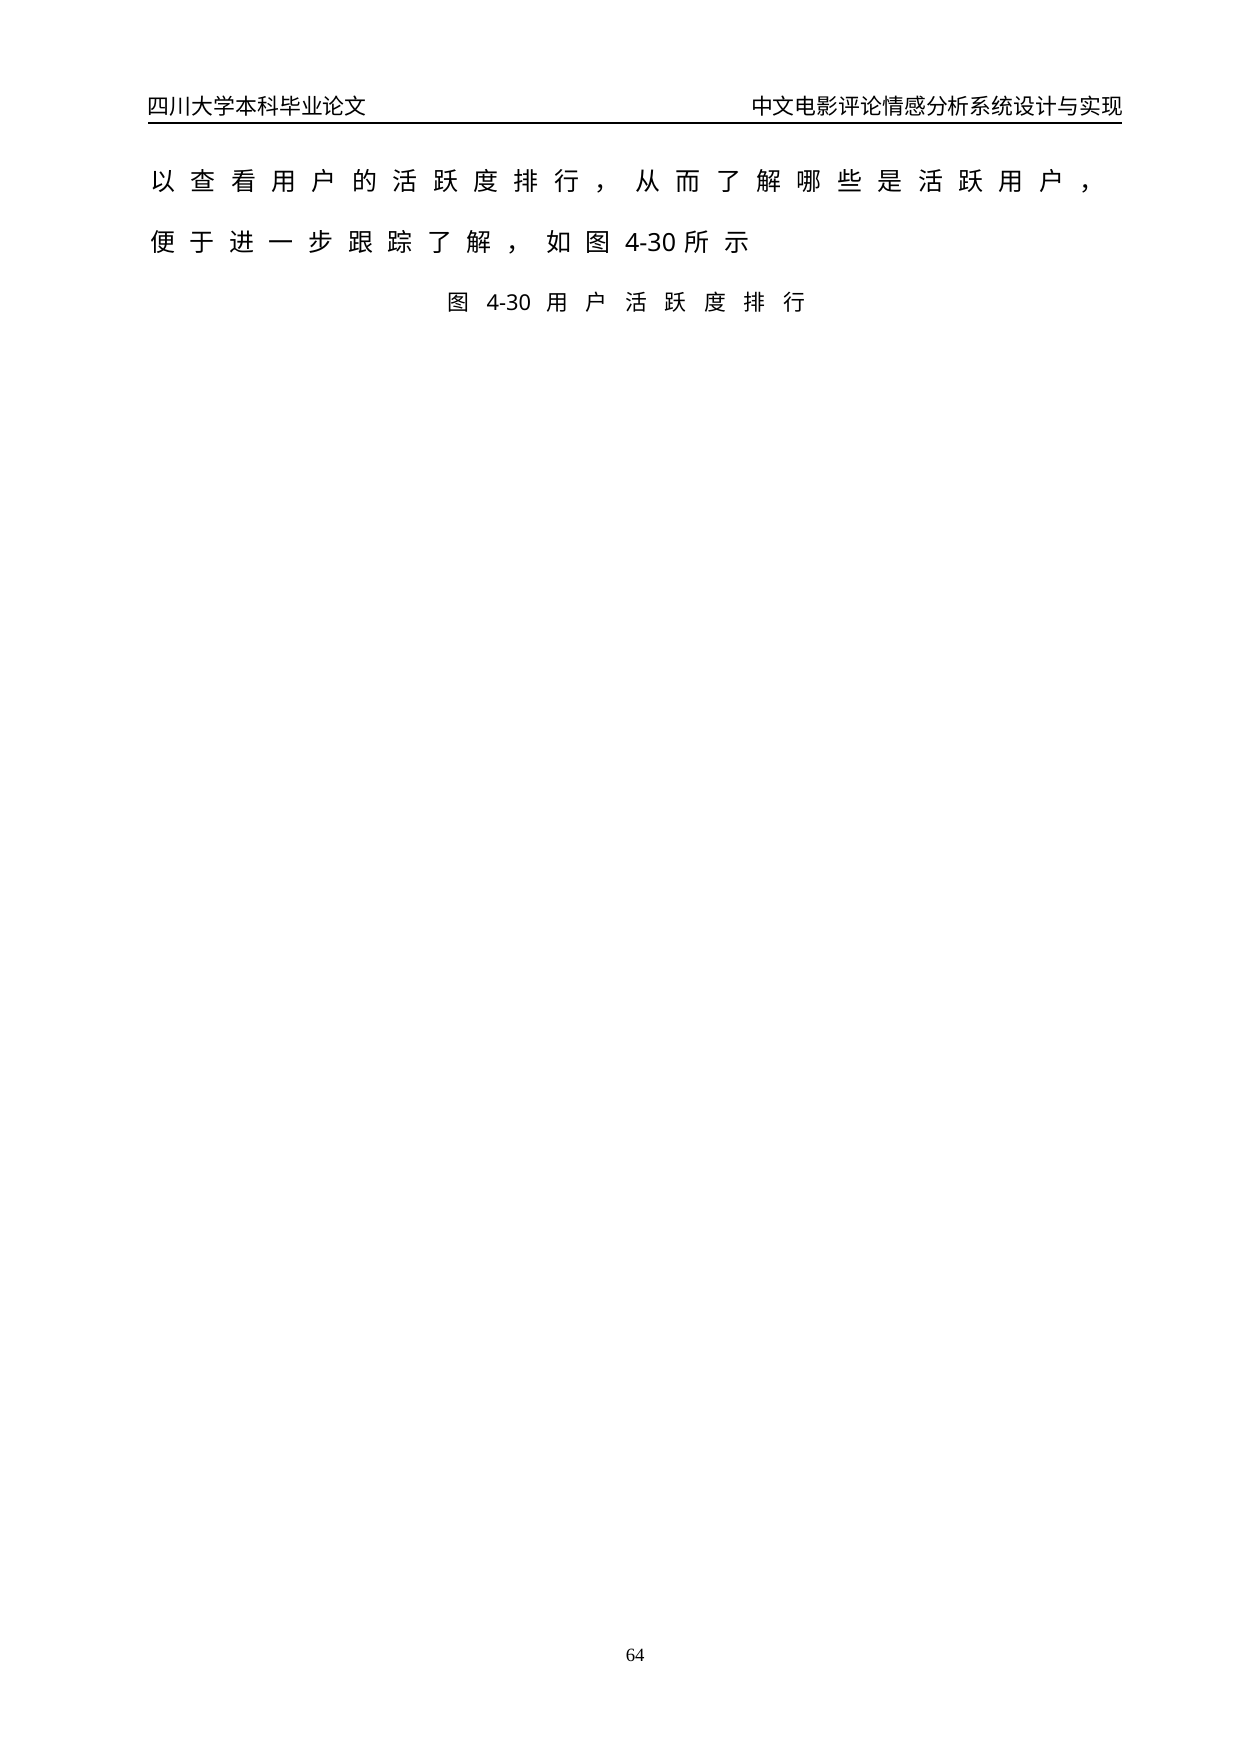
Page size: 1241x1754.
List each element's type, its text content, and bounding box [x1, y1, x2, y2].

text 图4-30 用户活跃度排行 [150, 271, 1120, 331]
text 管理员通过登陆管理员账户就可以进入管理系统，在本系统当中，管理员通过点击数据分析功能，管理员可以查看用户的活跃度排行，从而了解哪些是活跃用户，便于进一步跟踪了解，如图4-30所示 [150, 149, 1120, 271]
